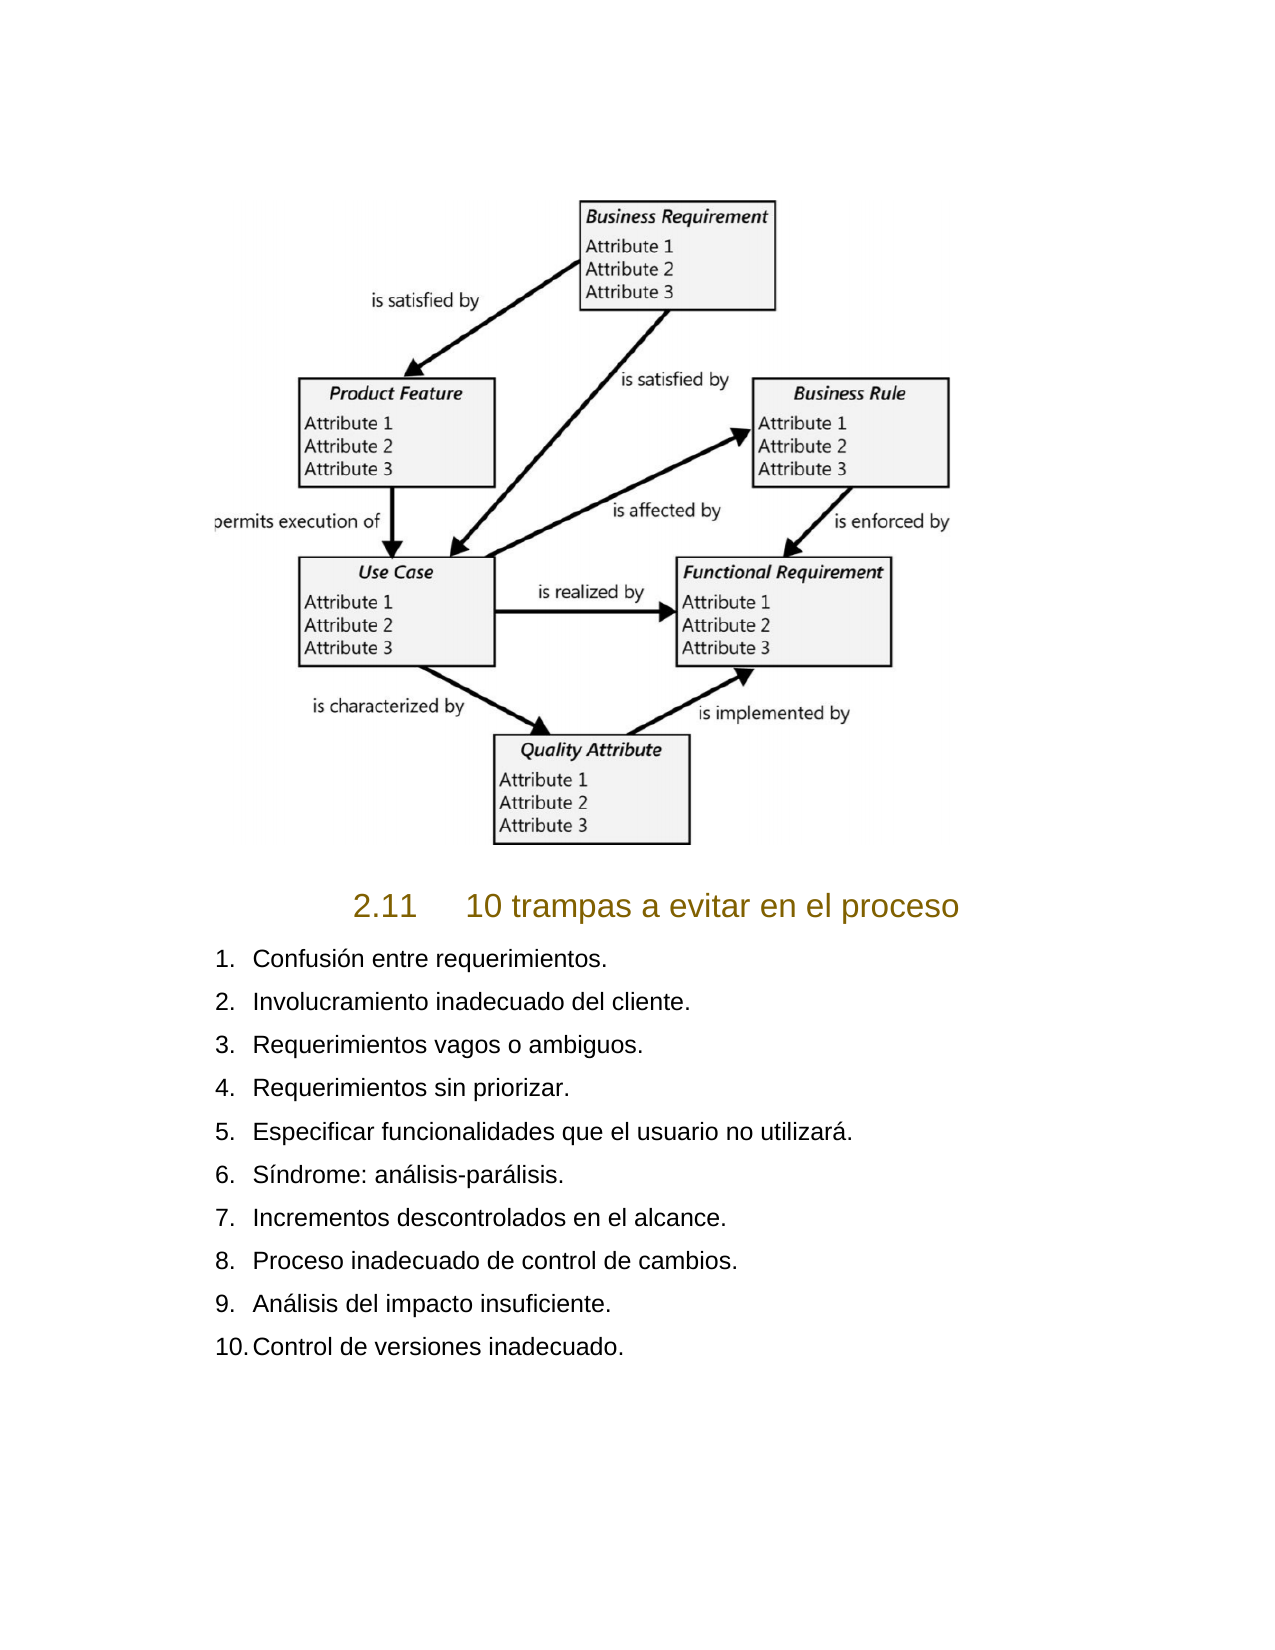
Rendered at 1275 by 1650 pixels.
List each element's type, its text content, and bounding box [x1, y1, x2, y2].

list Síndrome: análisis-parálisis. [215, 1160, 1098, 1188]
list Involucramiento inadecuado del cliente. [215, 987, 1098, 1016]
list Requerimientos vagos o ambiguos. [215, 1030, 1098, 1059]
list Control de versiones inadecuado. [215, 1332, 1098, 1361]
list Confusión entre requerimientos. [215, 944, 1098, 973]
list Proceso inadecuado de control de cambios. [215, 1246, 1098, 1275]
list Especificar funcionalidades que el usuario no utilizará. [215, 1117, 1098, 1145]
list Análisis del impacto insuficiente. [215, 1289, 1098, 1318]
list Incrementos descontrolados en el alcance. [215, 1203, 1098, 1232]
picture [214, 147, 968, 856]
list Requerimientos sin priorizar. [215, 1073, 1098, 1102]
subtitle 10 trampas a evitar en el proceso [215, 886, 1098, 925]
